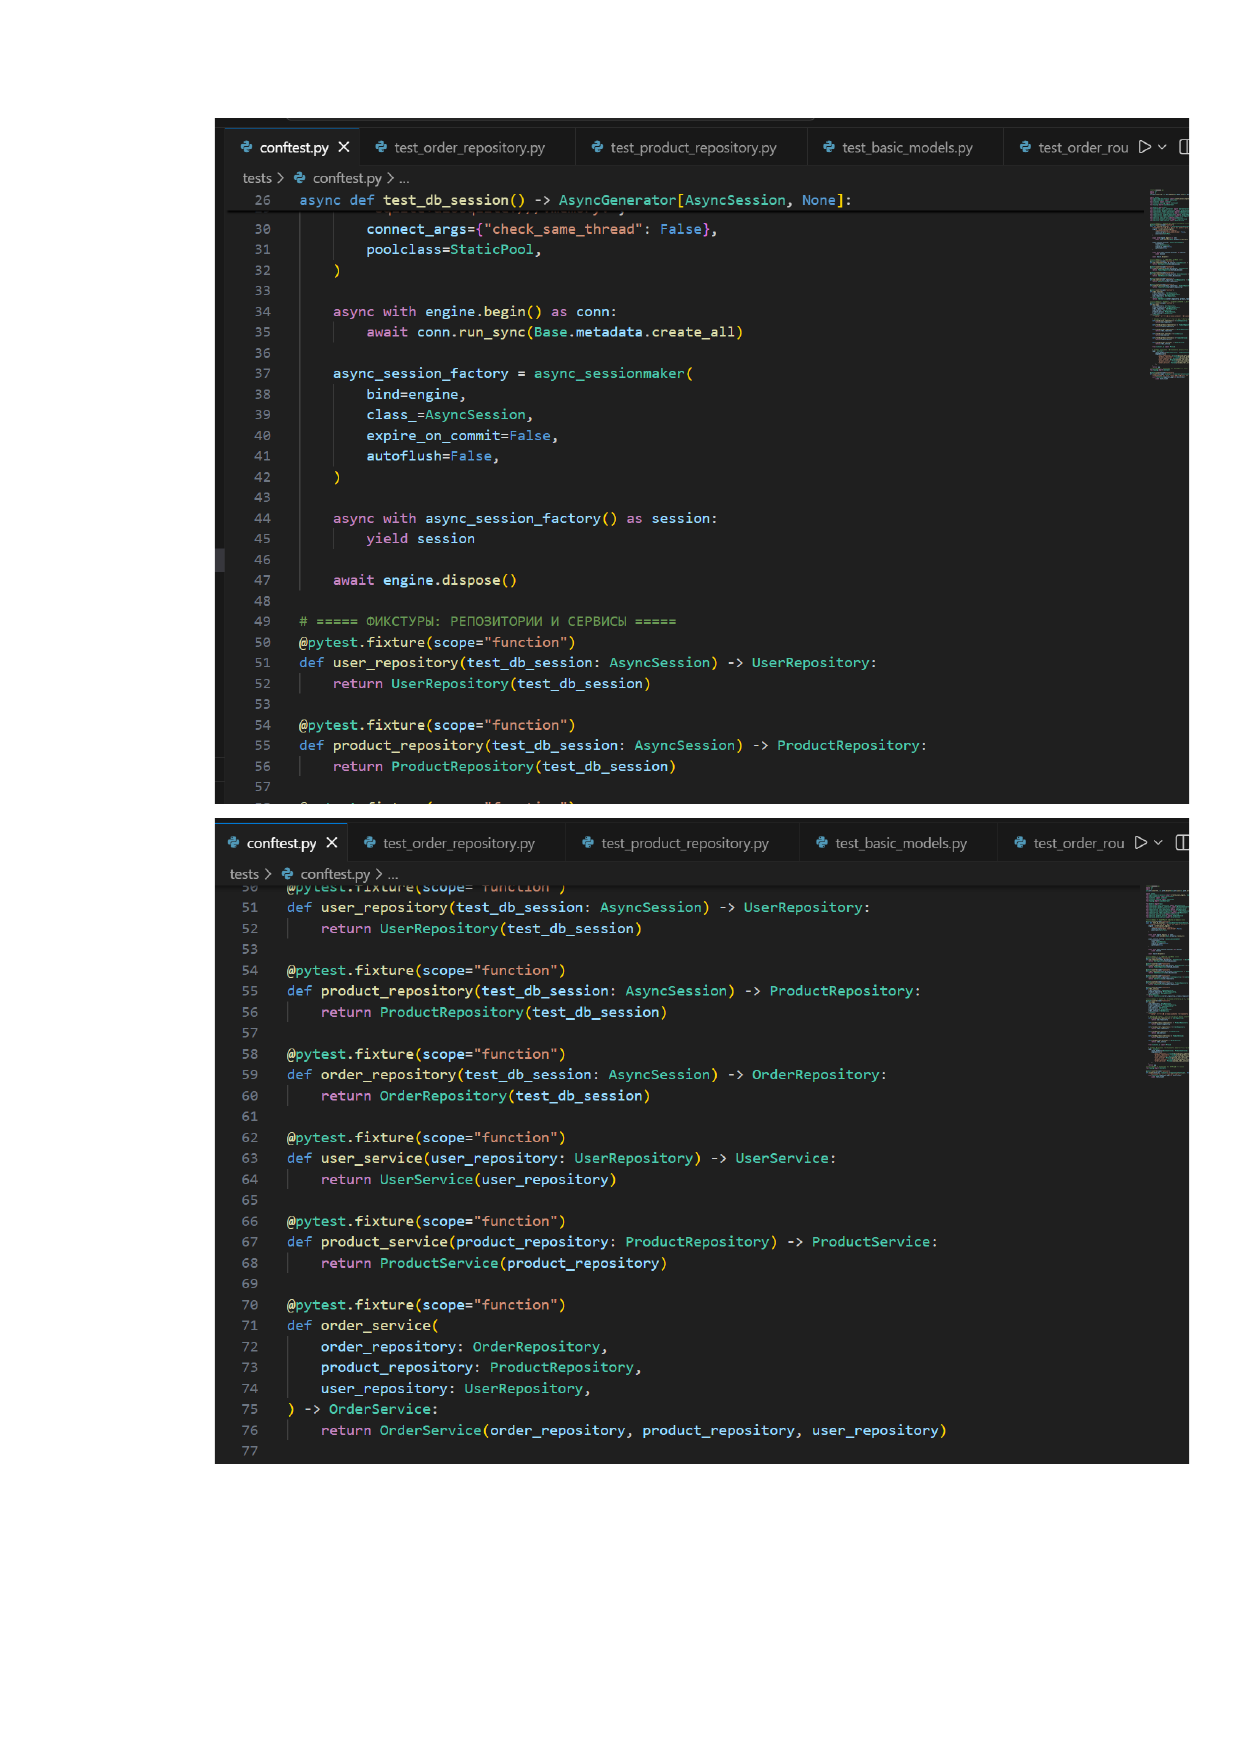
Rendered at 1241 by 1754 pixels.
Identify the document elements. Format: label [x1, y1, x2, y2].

picture [214, 818, 1190, 1464]
picture [214, 118, 1190, 804]
